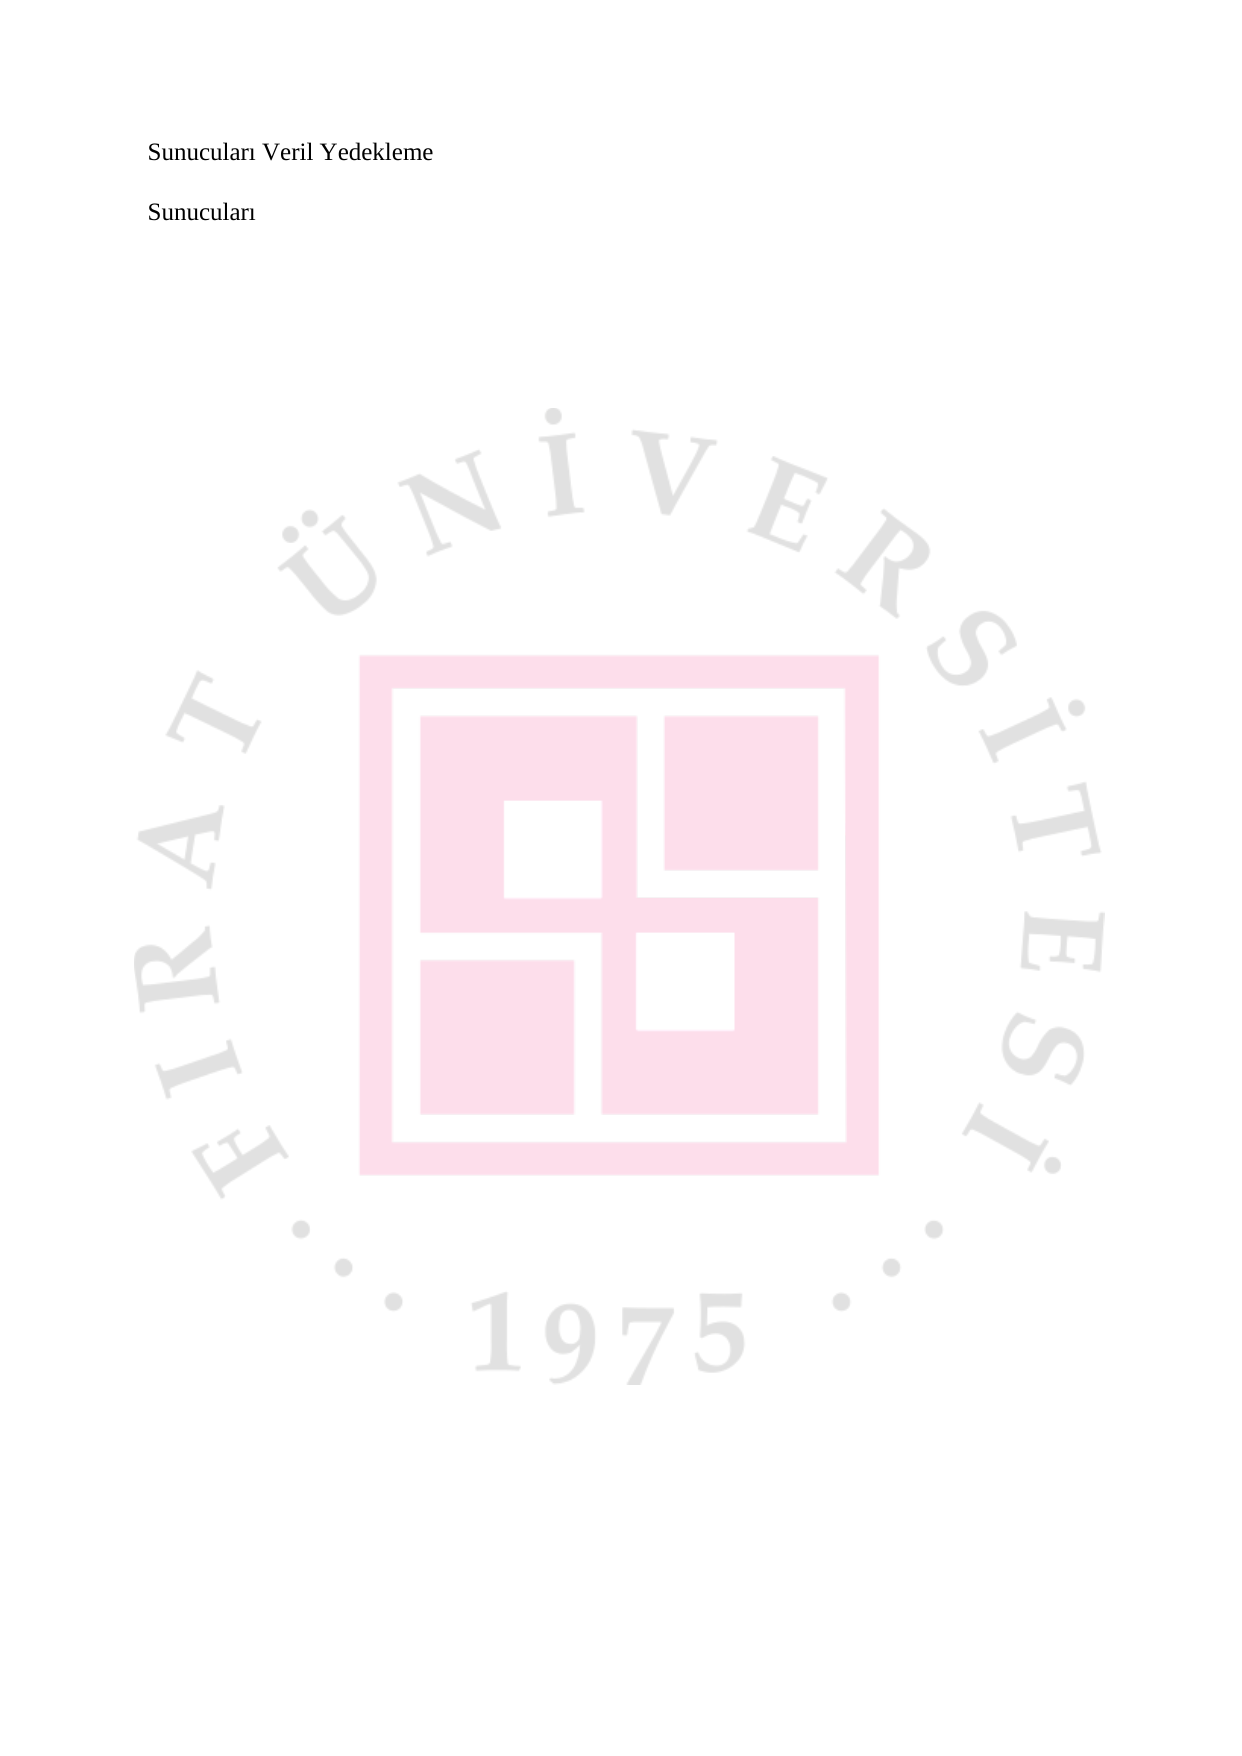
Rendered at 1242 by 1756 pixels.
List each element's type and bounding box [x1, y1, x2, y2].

text [147, 137, 481, 226]
